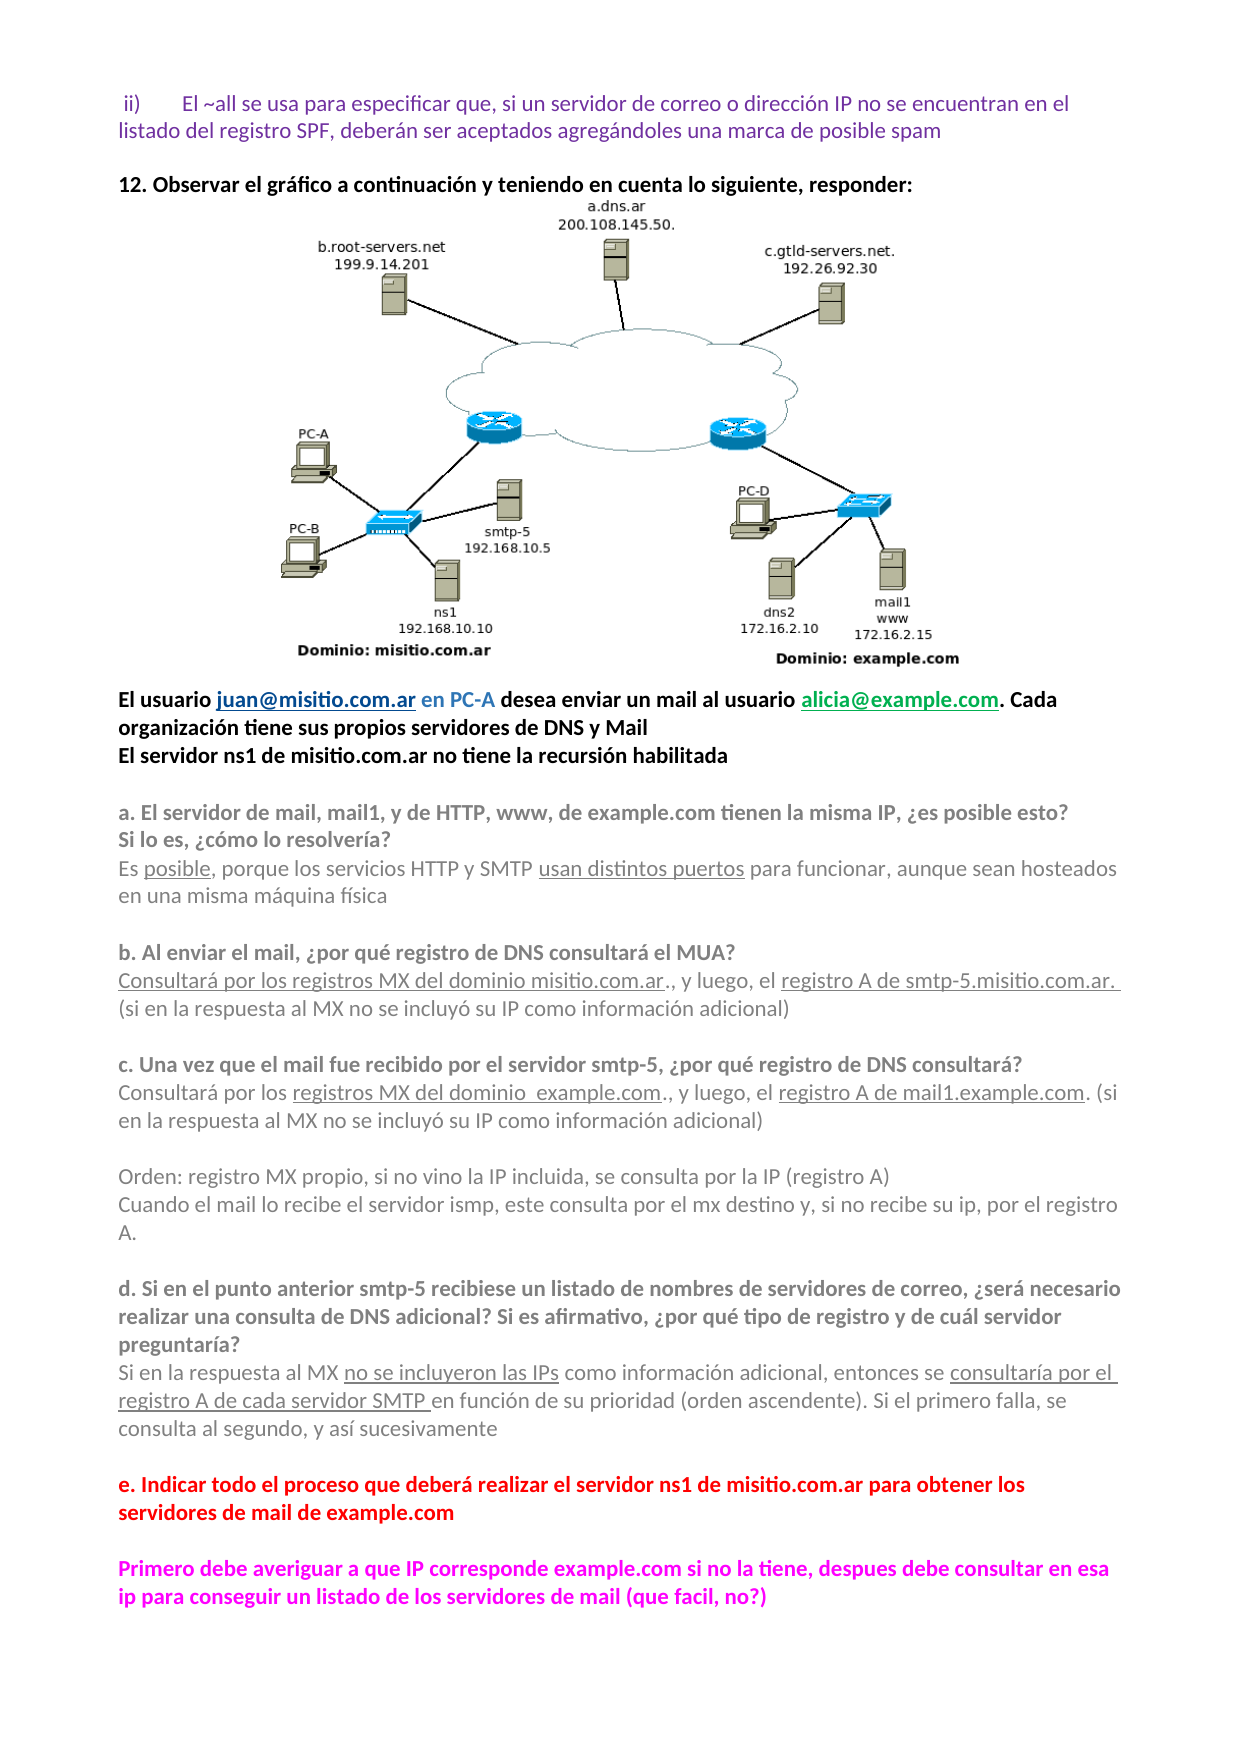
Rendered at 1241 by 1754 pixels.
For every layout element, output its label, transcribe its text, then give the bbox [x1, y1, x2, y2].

text Cuando el mail lo recibe el servidor ismp, este consulta por el mx destino y, si no recibe su ip, por el registro A. [118, 1190, 1122, 1246]
text El servidor ns1 de misitio.com.ar no tiene la recursión habilitada [118, 742, 1122, 769]
text c. Una vez que el mail fue recibido por el servidor smtp-5, ¿por qué registro de DNS consultará? [118, 1050, 1122, 1078]
text Orden: registro MX propio, si no vino la IP incluida, se consulta por la IP (registro A) [118, 1162, 1122, 1190]
text ii) El ~all se usa para especificar que, si un servidor de correo o dirección IP no se encuentran en el listado del registro SPF, deberán ser aceptados agregándoles una marca de posible spam [118, 89, 1122, 145]
text Es posible, porque los servicios HTTP y SMTP usan distintos puertos para funcionar, aunque sean hosteados en una misma máquina física [118, 854, 1122, 910]
text a. El servidor de mail, mail1, y de HTTP, www, de example.com tienen la misma IP, ¿es posible esto? [118, 798, 1122, 826]
text Si en la respuesta al MX no se incluyeron las IPs como información adicional, entonces se consultaría por el registro A de cada servidor SMTP en función de su prioridad (orden ascendente). Si el primero falla, se consulta al segundo, y así sucesivamente [118, 1358, 1122, 1442]
text El usuario juan@misitio.com.ar en PC-A desea enviar un mail al usuario alicia@example.com. Cada organización tiene sus propios servidores de DNS y Mail [118, 686, 1122, 742]
text b. Al enviar el mail, ¿por qué registro de DNS consultará el MUA? [118, 938, 1122, 966]
picture [280, 197, 960, 686]
text Primero debe averiguar a que IP corresponde example.com si no la tiene, despues debe consultar en esa ip para conseguir un listado de los servidores de mail (que facil, no?) [118, 1554, 1122, 1610]
text d. Si en el punto anterior smtp-5 recibiese un listado de nombres de servidores de correo, ¿será necesario realizar una consulta de DNS adicional? Si es afirmativo, ¿por qué tipo de registro y de cuál servidor preguntaría? [118, 1274, 1122, 1358]
text e. Indicar todo el proceso que deberá realizar el servidor ns1 de misitio.com.ar para obtener los servidores de mail de example.com [118, 1470, 1122, 1526]
text 12. Observar el gráfico a continuación y teniendo en cuenta lo siguiente, responder: [118, 170, 1122, 198]
text Consultará por los registros MX del dominio example.com., y luego, el registro A de mail1.example.com. (si en la respuesta al MX no se incluyó su IP como información adicional) [118, 1078, 1122, 1134]
text Si lo es, ¿cómo lo resolvería? [118, 826, 1122, 854]
text Consultará por los registros MX del dominio misitio.com.ar., y luego, el registro A de smtp-5.misitio.com.ar. (si en la respuesta al MX no se incluyó su IP como información adicional) [118, 966, 1122, 1022]
